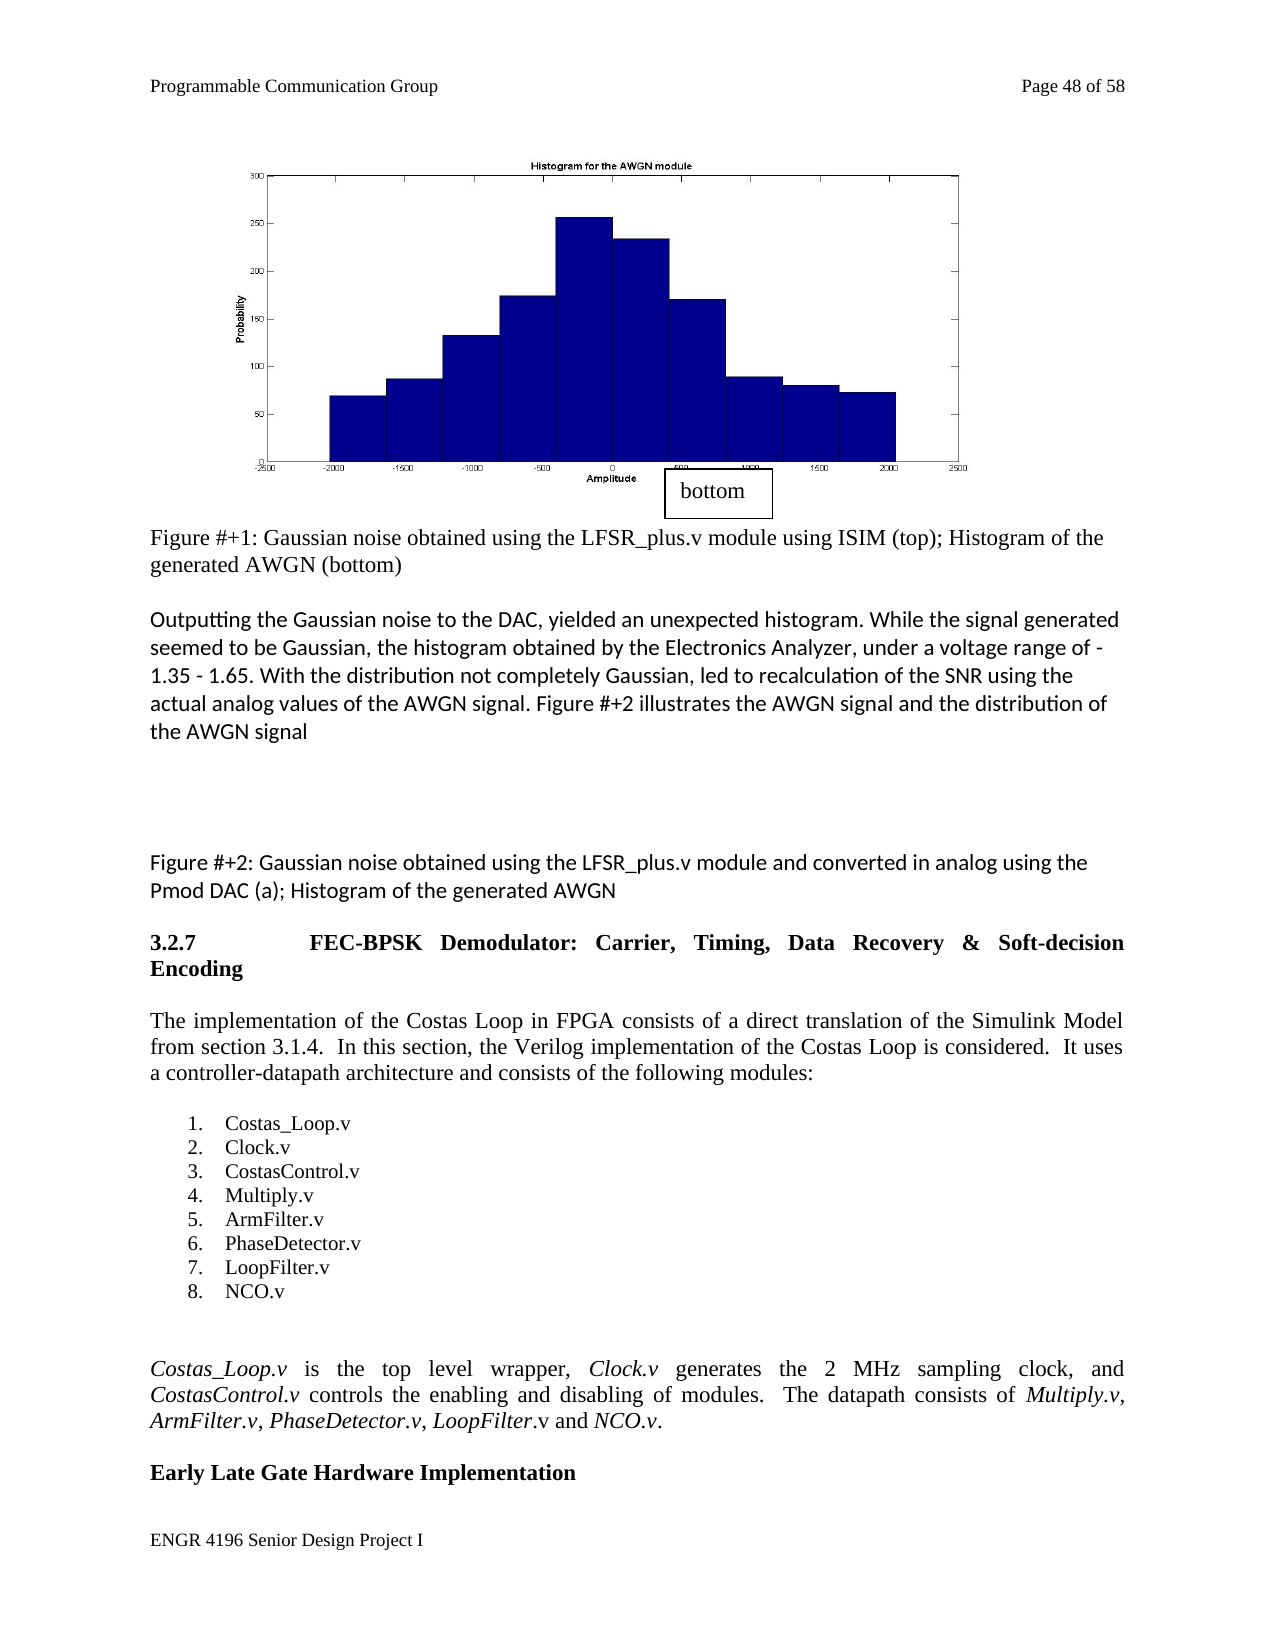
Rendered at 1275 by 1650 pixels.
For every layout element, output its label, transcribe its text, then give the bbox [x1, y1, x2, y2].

text Early Late Gate Hardware Implementation [150, 1459, 1125, 1485]
subtitle 3.2.7 FEC-BPSK Demodulator: Carrier, Timing, Data Recovery & Soft-decision Encoding [150, 929, 1125, 982]
list NCO.v [187, 1279, 1125, 1303]
text The implementation of the Costas Loop in FPGA consists of a direct translation of the Simulink Model from section 3.1.4. In this section, the Verilog implementation of the Costas Loop is considered. It uses a controller-datapath architecture and consists of the following modules: [150, 1007, 1125, 1086]
list Costas_Loop.v [187, 1111, 1125, 1135]
text Figure #+1: Gaussian noise obtained using the LFSR_plus.v module using ISIM (top); Histogram of the generated AWGN (bottom) [150, 524, 1125, 577]
list CostasControl.v [187, 1159, 1125, 1183]
text Costas_Loop.v is the top level wrapper, Clock.v generates the 2 MHz sampling clock, and CostasControl.v controls the enabling and disabling of modules. The datapath consists of Multiply.v, ArmFilter.v, PhaseDetector.v, LoopFilter.v and NCO.v. [150, 1355, 1125, 1434]
text Outputting the Gaussian noise to the DAC, yielded an unexpected histogram. While the signal generated seemed to be Gaussian, the histogram obtained by the Electronics Analyzer, under a voltage range of -1.35 - 1.65. With the distribution not completely Gaussian, led to recalculation of the SNR using the actual analog values of the AWGN signal. Figure #+2 illustrates the AWGN signal and the distribution of the AWGN signal [150, 605, 1125, 745]
list PhaseDetector.v [187, 1231, 1125, 1255]
list Multiply.v [187, 1183, 1125, 1207]
list Clock.v [187, 1135, 1125, 1159]
list LoopFilter.v [187, 1255, 1125, 1279]
list ArmFilter.v [187, 1207, 1125, 1231]
text Figure #+2: Gaussian noise obtained using the LFSR_plus.v module and converted in analog using the Pmod DAC (a); Histogram of the generated AWGN [150, 848, 1125, 904]
picture [150, 150, 1043, 500]
